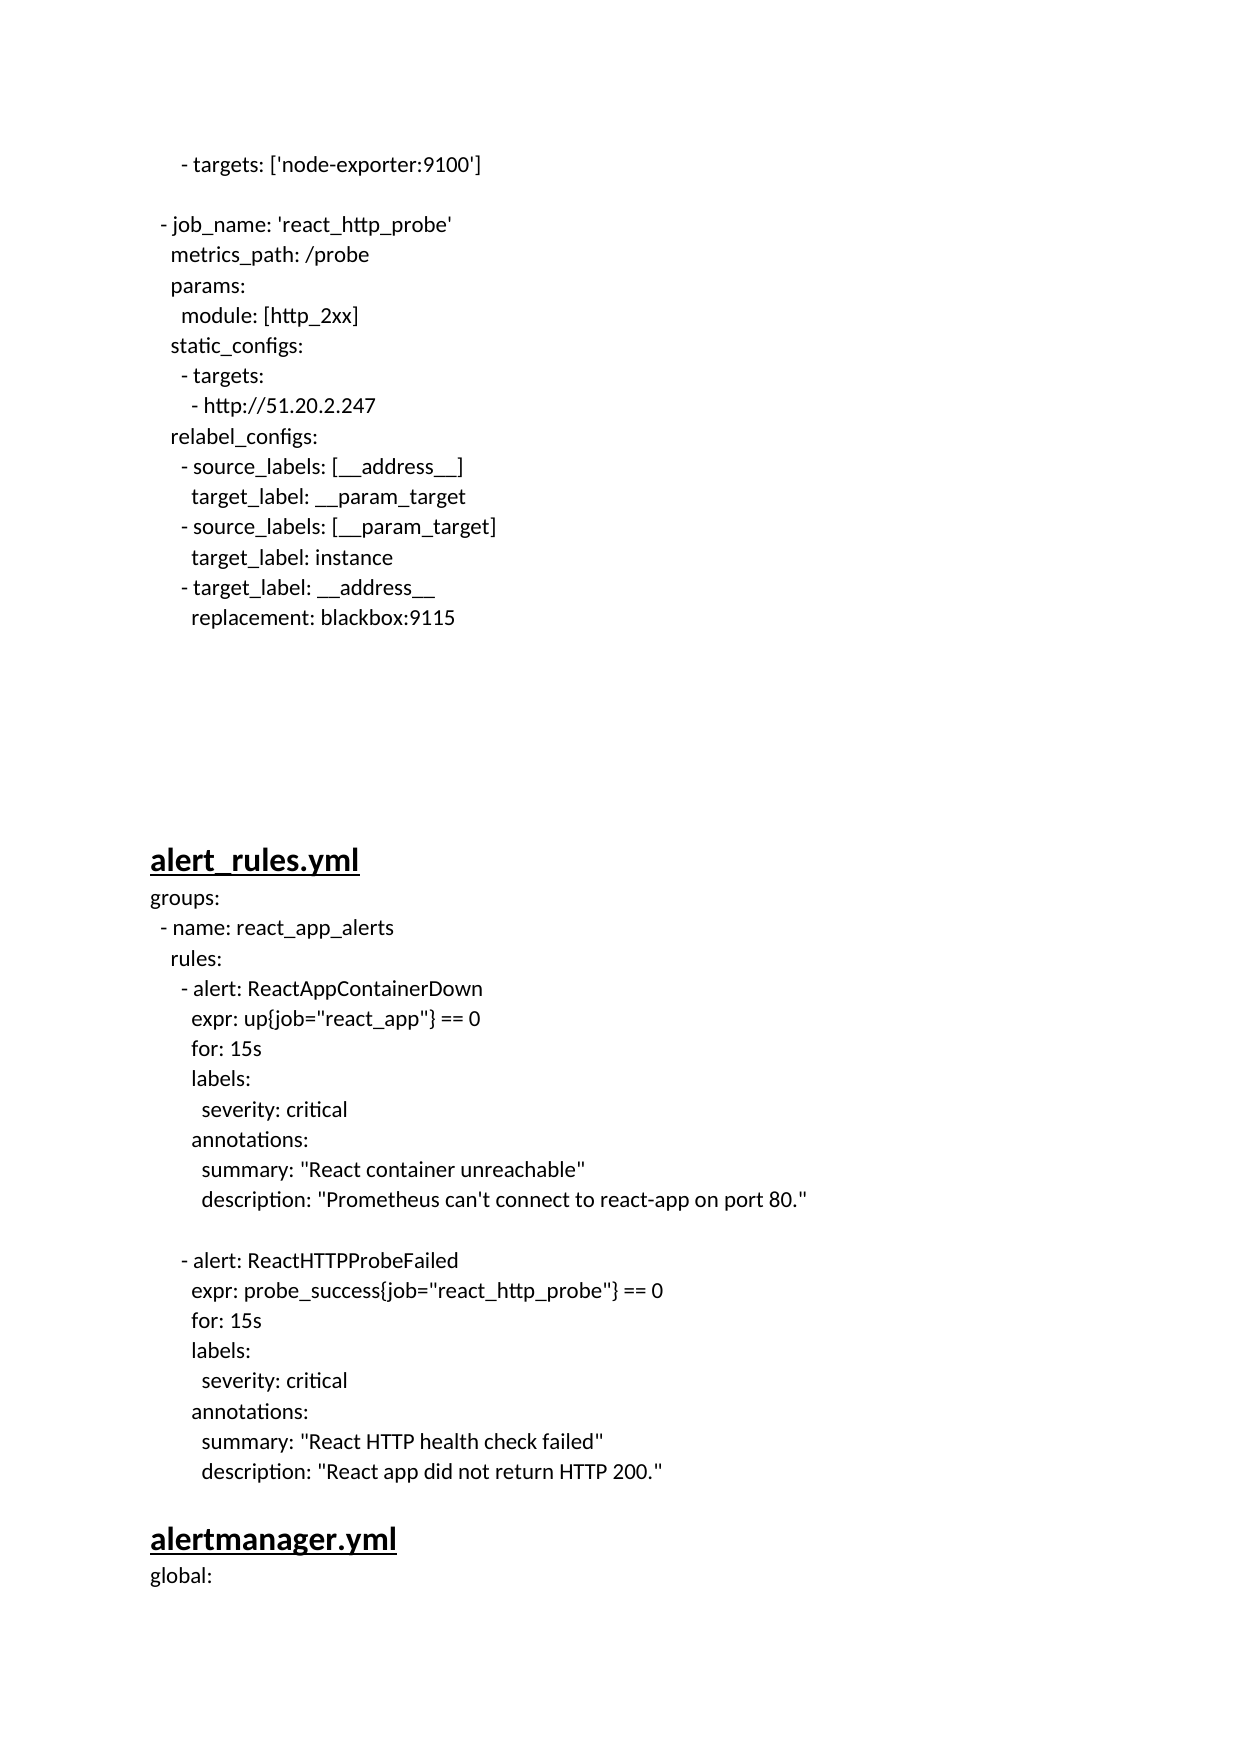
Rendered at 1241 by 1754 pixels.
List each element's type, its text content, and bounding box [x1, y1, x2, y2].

text global: [150, 1562, 1090, 1590]
text alertmanager.yml [150, 1518, 1090, 1558]
text rules: [150, 944, 1090, 972]
text annotations: [150, 1125, 1090, 1153]
text target_label: __param_target [150, 482, 1090, 510]
text - source_labels: [__address__] [150, 452, 1090, 480]
text summary: "React container unreachable" [150, 1155, 1090, 1183]
text target_label: instance [150, 543, 1090, 571]
text - name: react_app_alerts [150, 913, 1090, 942]
text params: [150, 271, 1090, 299]
text summary: "React HTTP health check failed" [150, 1427, 1090, 1455]
text relabel_configs: [150, 422, 1090, 450]
text severity: critical [150, 1367, 1090, 1395]
text - job_name: 'react_http_probe' [150, 210, 1090, 238]
text - source_labels: [__param_target] [150, 512, 1090, 541]
text annotations: [150, 1397, 1090, 1425]
text - alert: ReactAppContainerDown [150, 974, 1090, 1002]
text severity: critical [150, 1095, 1090, 1123]
text module: [http_2xx] [150, 301, 1090, 329]
text metrics_path: /probe [150, 241, 1090, 269]
text - alert: ReactHTTPProbeFailed [150, 1246, 1090, 1274]
text for: 15s [150, 1034, 1090, 1062]
text - http://51.20.2.247 [150, 392, 1090, 420]
text replacement: blackbox:9115 [150, 603, 1090, 631]
text groups: [150, 883, 1090, 911]
text expr: probe_success{job="react_http_probe"} == 0 [150, 1276, 1090, 1304]
text labels: [150, 1064, 1090, 1093]
text static_configs: [150, 331, 1090, 359]
text expr: up{job="react_app"} == 0 [150, 1004, 1090, 1032]
text labels: [150, 1336, 1090, 1364]
text description: "React app did not return HTTP 200." [150, 1457, 1090, 1485]
text - targets: [150, 361, 1090, 389]
text alert_rules.yml [150, 839, 1090, 880]
text description: "Prometheus can't connect to react-app on port 80." [150, 1185, 1090, 1213]
text - targets: ['node-exporter:9100'] [150, 150, 1090, 178]
text - target_label: __address__ [150, 573, 1090, 601]
text for: 15s [150, 1306, 1090, 1334]
